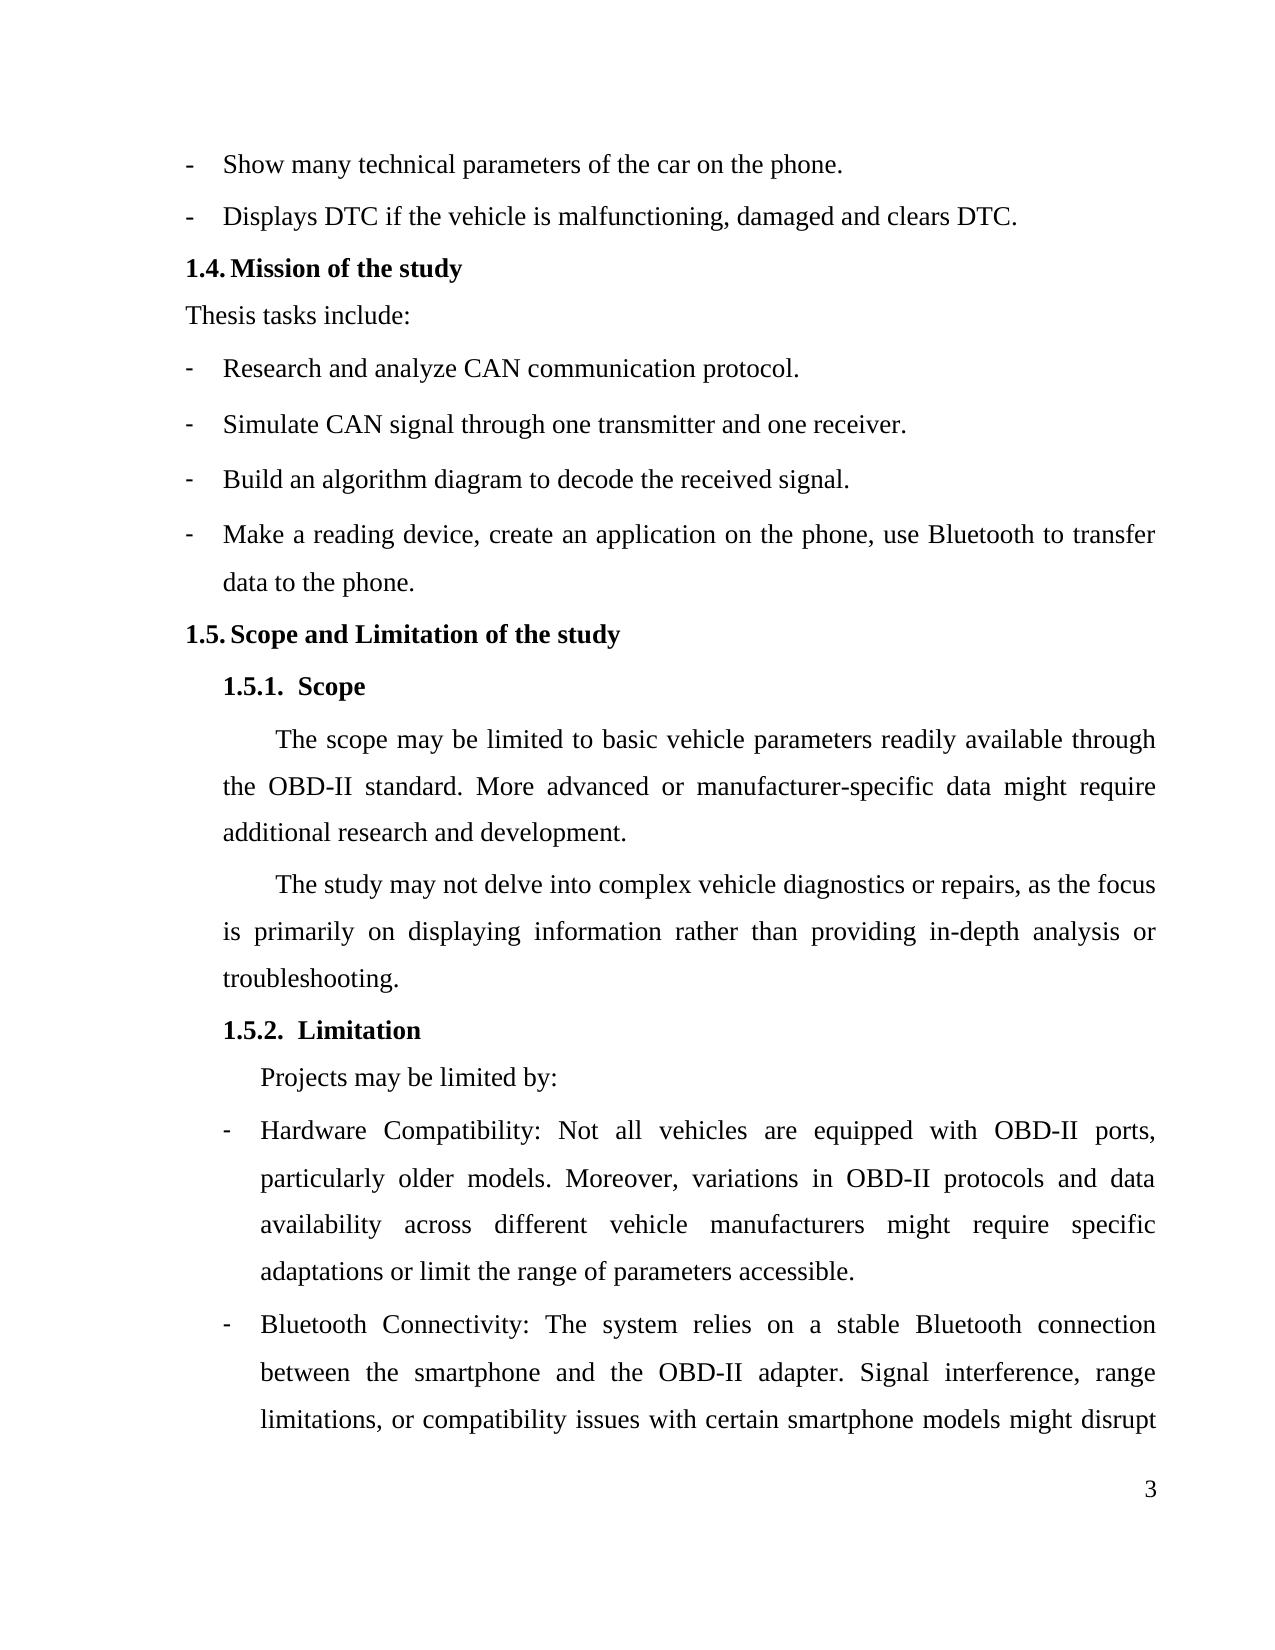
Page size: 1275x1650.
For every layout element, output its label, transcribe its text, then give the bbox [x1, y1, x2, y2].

list Hardware Compatibility: Not all vehicles are equipped with OBD-II ports, particularly older models. Moreover, variations in OBD-II protocols and data availability across different vehicle manufacturers might require specific adaptations or limit the range of parameters accessible. [223, 1113, 1157, 1286]
list Research and analyze CAN communication protocol. [185, 352, 1157, 384]
list Displays DTC if the vehicle is malfunctioning, damaged and clears DTC. [185, 200, 1157, 231]
list Build an algorithm diagram to decode the received signal. [185, 462, 1157, 495]
text Projects may be limited by: [185, 1061, 1157, 1092]
list Show many technical parameters of the car on the phone. [185, 148, 1157, 179]
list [223, 1308, 1157, 1434]
text Thesis tasks include: [148, 299, 1157, 330]
list Simulate CAN signal through one transmitter and one receiver. [185, 407, 1157, 440]
list Mission of the study [185, 252, 1157, 284]
list Make a reading device, create an application on the phone, use Bluetooth to transfer data to the phone. [185, 517, 1157, 597]
list The study may not delve into complex vehicle diagnostics or repairs, as the focus is primarily on displaying information rather than providing in-depth analysis or troubleshooting. [223, 869, 1157, 993]
list Scope [223, 671, 1157, 702]
list The scope may be limited to basic vehicle parameters readily available through the OBD-II standard. More advanced or manufacturer-specific data might require additional research and development. [223, 723, 1157, 847]
list Limitation [223, 1014, 1157, 1046]
list Scope and Limitation of the study [185, 618, 1157, 649]
